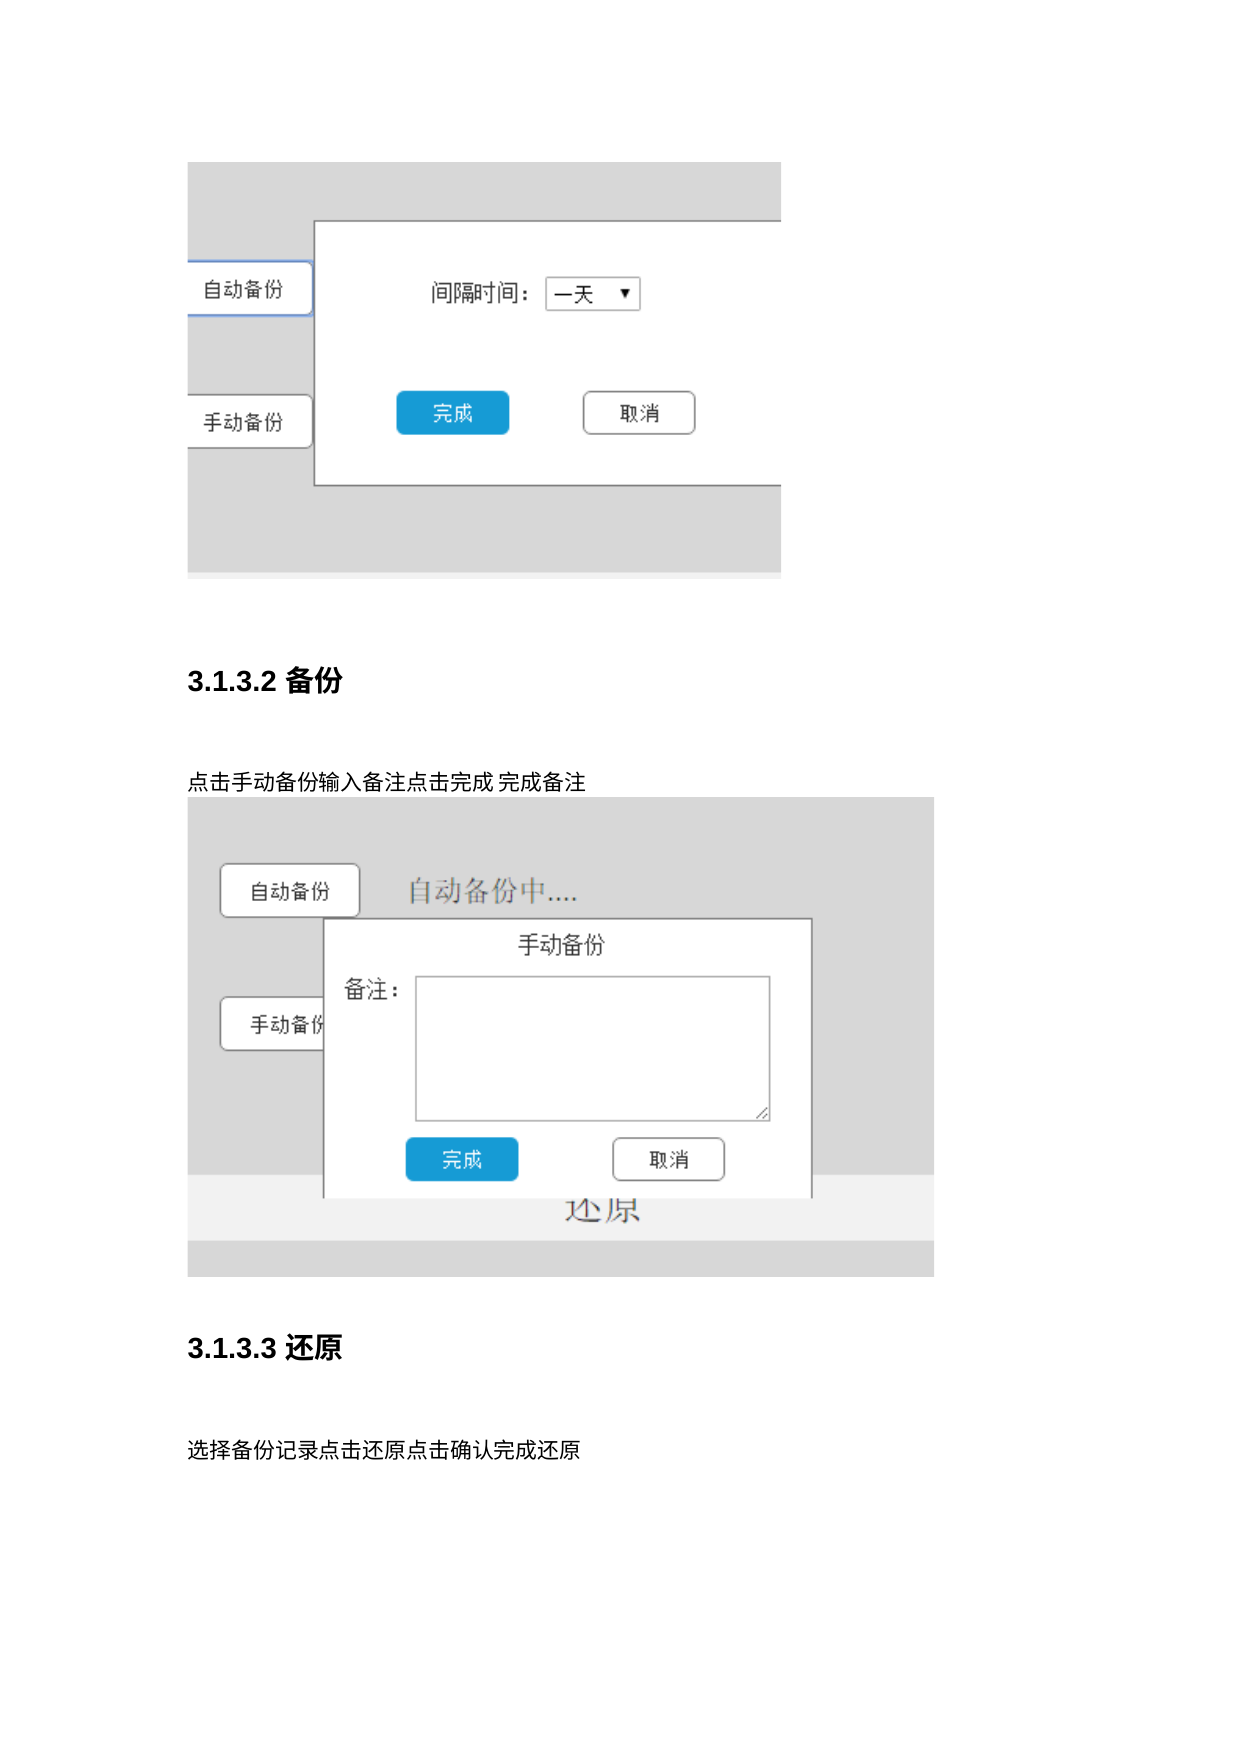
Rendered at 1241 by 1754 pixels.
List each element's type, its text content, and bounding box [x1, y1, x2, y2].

picture [187, 797, 935, 1277]
subtitle 3.1.3.2 备份 [187, 646, 1053, 711]
subtitle 3.1.3.3 还原 [187, 1314, 1053, 1379]
text 选择备份记录点击还原点击确认完成还原 [187, 1432, 1053, 1465]
text 点击手动备份输入备注点击完成 完成备注 [187, 764, 1053, 797]
picture [187, 162, 782, 579]
